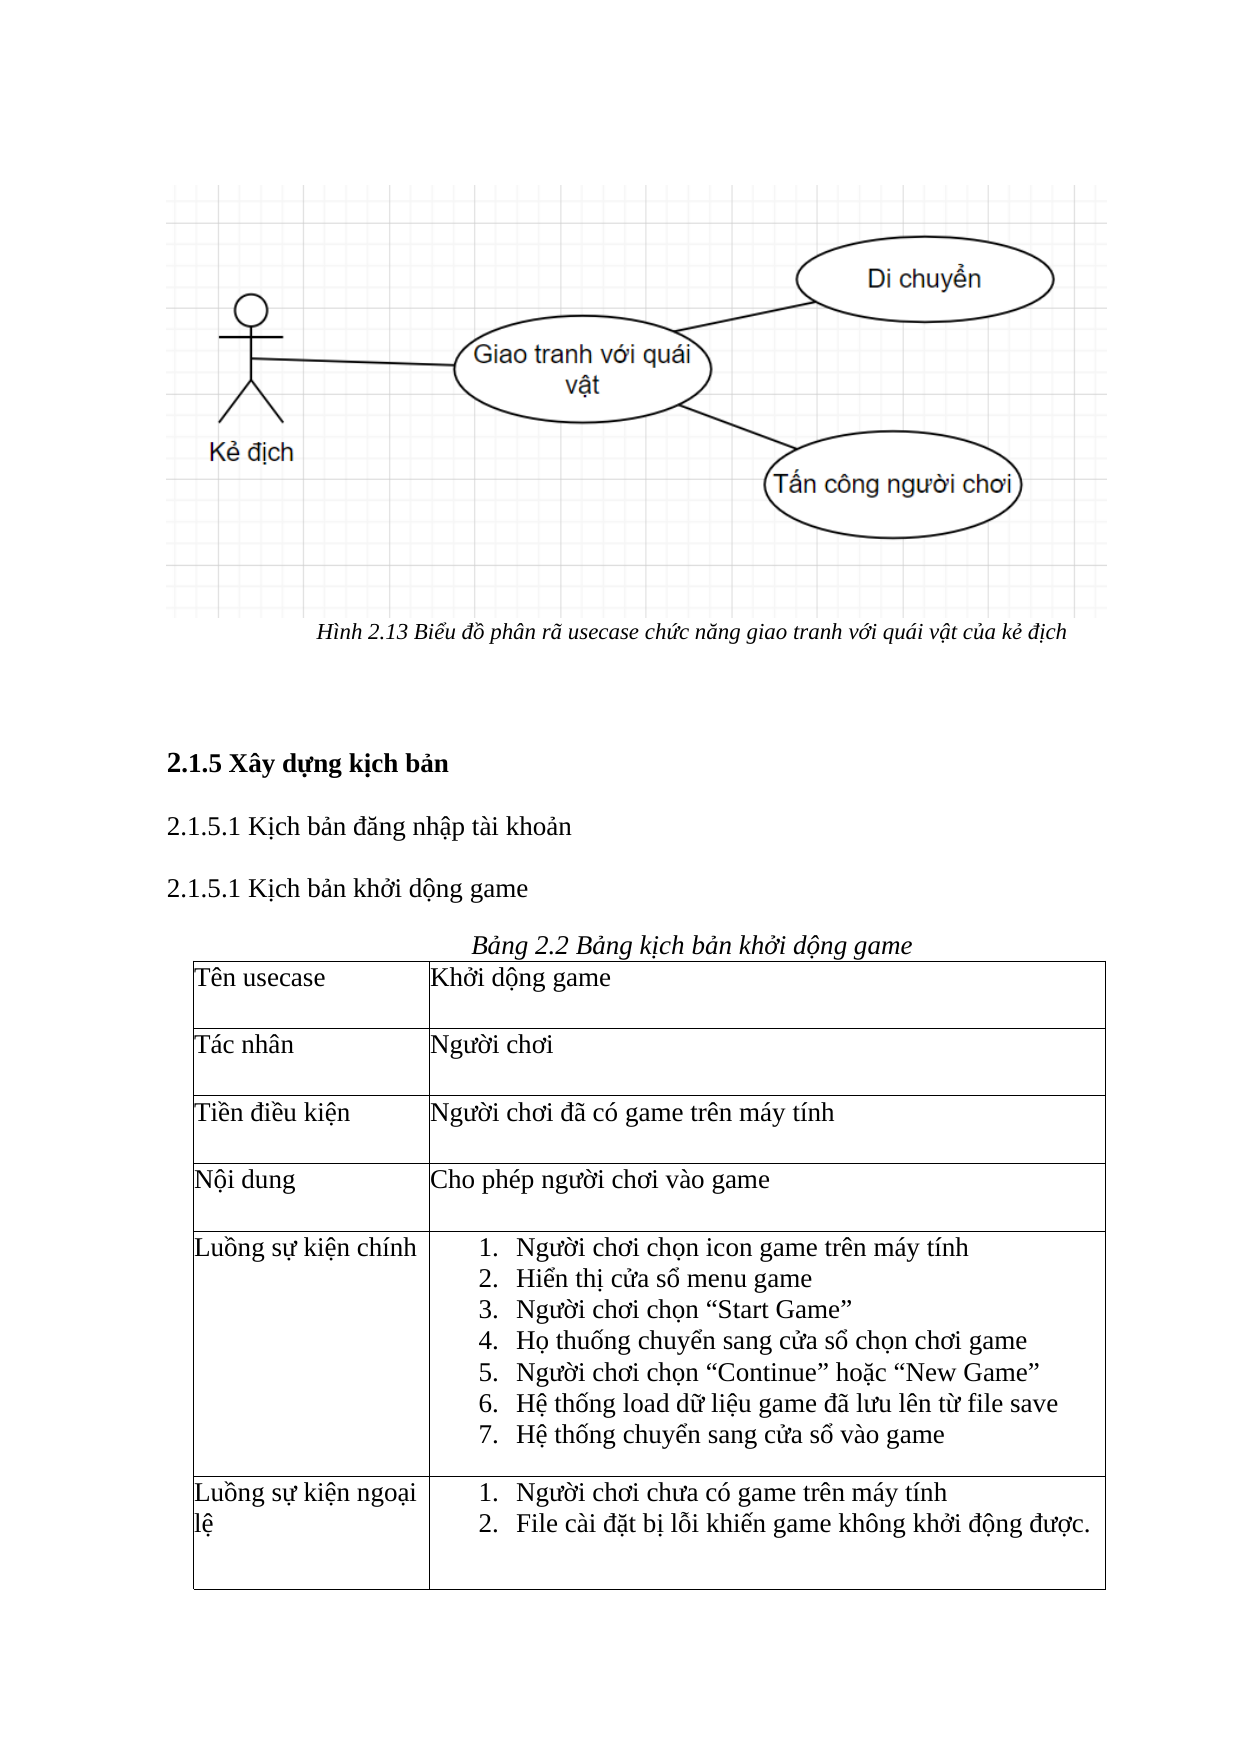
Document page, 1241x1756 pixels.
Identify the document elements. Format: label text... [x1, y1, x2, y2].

text Bảng 2.2 Bảng kịch bản khởi dộng game [167, 929, 1219, 961]
table_cell Người chơi đã có game trên máy tính [430, 1096, 1105, 1163]
table_cell Luồng sự kiện ngoại lệ [194, 1477, 429, 1588]
table_cell Luồng sự kiện chính [194, 1232, 429, 1476]
table_cell Người chơi [430, 1029, 1105, 1095]
picture [166, 185, 1107, 618]
table_cell Người chơi chọn icon game trên máy tính Hiển thị cửa sổ menu game Người chơi chọn “Start Game” Họ thuống chuyển sang cửa sổ chọn chơi game Người chơi chọn “Continue” hoặc “New Game” Hệ thống load dữ liệu game đã lưu lên từ file save Hệ thống chuyển sang cửa sổ vào game [430, 1232, 1105, 1476]
text Hình 2.13 Biểu đồ phân rã usecase chức năng giao tranh với quái vật của kẻ địch [167, 618, 1219, 644]
table_cell Tiền điều kiện [194, 1096, 429, 1163]
text 2.1.5.1 Kịch bản khởi dộng game [167, 872, 1219, 929]
table_header Khởi dộng game [430, 962, 1105, 1028]
table_cell Người chơi chưa có game trên máy tính File cài đặt bị lỗi khiến game không khởi động được. [430, 1477, 1105, 1588]
table_cell Nội dung [194, 1164, 429, 1231]
table_cell Tác nhân [194, 1029, 429, 1095]
text 2.1.5 Xây dựng kịch bản [167, 745, 1219, 778]
table_header Tên usecase [194, 962, 429, 1028]
text 2.1.5.1 Kịch bản đăng nhập tài khoản [167, 810, 1219, 841]
table_cell Cho phép người chơi vào game [430, 1164, 1105, 1231]
